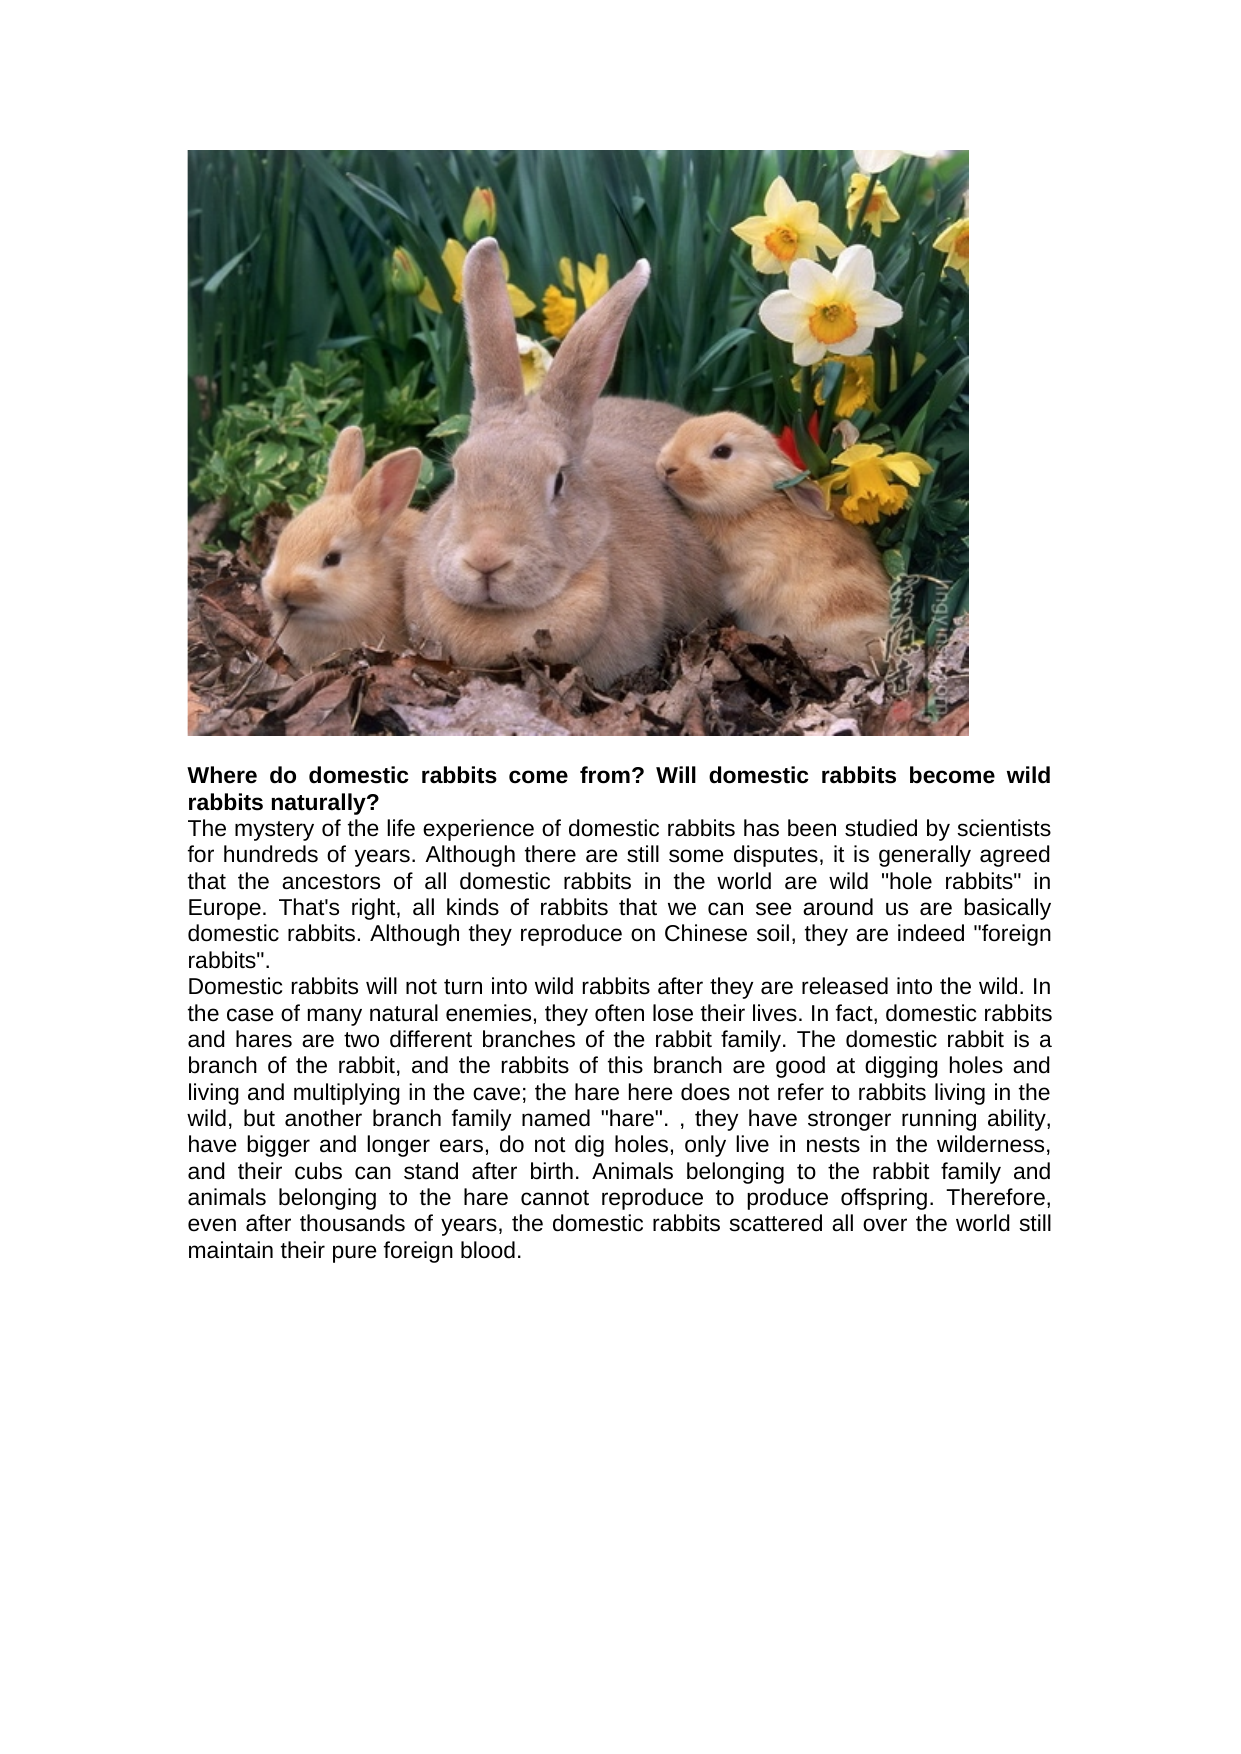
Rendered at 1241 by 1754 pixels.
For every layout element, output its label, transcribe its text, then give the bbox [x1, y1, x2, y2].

text Domestic rabbits will not turn into wild rabbits after they are released into the wild. In the case of many natural enemies, they often lose their lives. In fact, domestic rabbits and hares are two different branches of the rabbit family. The domestic rabbit is a branch of the rabbit, and the rabbits of this branch are good at digging holes and living and multiplying in the cave; the hare here does not refer to rabbits living in the wild, but another branch family named "hare". , they have stronger running ability, have bigger and longer ears, do not dig holes, only live in nests in the wilderness, and their cubs can stand after birth. Animals belonging to the rabbit family and animals belonging to the hare cannot reproduce to produce offspring. Therefore, even after thousands of years, the domestic rabbits scattered all over the world still maintain their pure foreign blood. [187, 973, 1053, 1263]
text Where do domestic rabbits come from? Will domestic rabbits become wild rabbits naturally? [187, 762, 1053, 815]
picture [187, 150, 969, 736]
text The mystery of the life experience of domestic rabbits has been studied by scientists for hundreds of years. Although there are still some disputes, it is generally agreed that the ancestors of all domestic rabbits in the world are wild "hole rabbits" in Europe. That's right, all kinds of rabbits that we can see around us are basically domestic rabbits. Although they reproduce on Chinese soil, they are indeed "foreign rabbits". [187, 815, 1053, 973]
